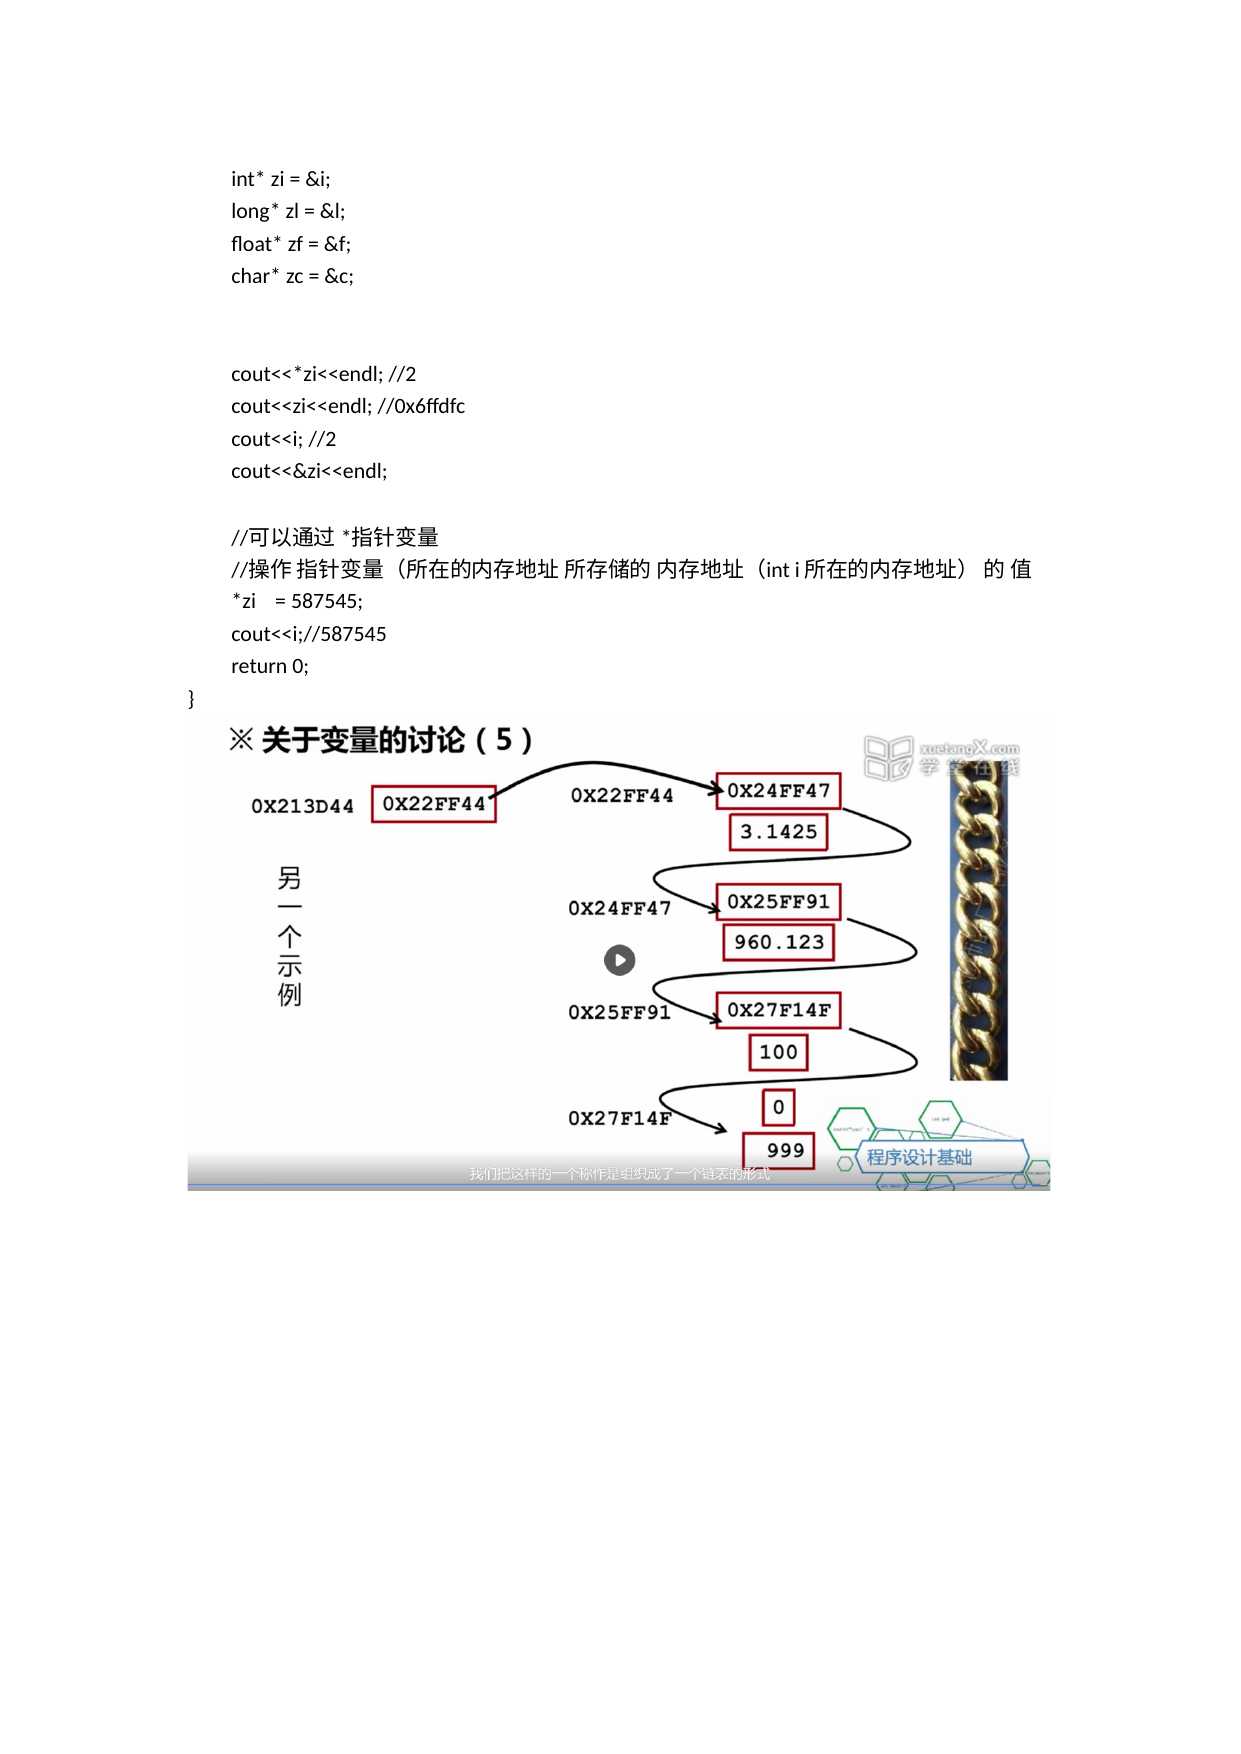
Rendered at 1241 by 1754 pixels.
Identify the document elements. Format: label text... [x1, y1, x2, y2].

text long* zl = &l; [187, 194, 1053, 227]
text cout<<i;//587545 [187, 617, 1053, 649]
text cout<<zi<<endl; //0x6ffdfc [187, 389, 1053, 422]
text cout<<&zi<<endl; [187, 454, 1053, 487]
text float* zf = &f; [187, 227, 1053, 259]
text //操作 指针变量（所在的内存地址 所存储的 内存地址（int i所在的内存地址） 的 值 [187, 552, 1053, 584]
text int* zi = &i; [187, 162, 1053, 194]
picture [187, 714, 1051, 1191]
text //可以通过 *指针变量 [187, 519, 1053, 552]
text cout<<i; //2 [187, 422, 1053, 454]
text char* zc = &c; [187, 259, 1053, 292]
text *zi = 587545; [187, 584, 1053, 617]
text return 0; [187, 649, 1053, 682]
text cout<<*zi<<endl; //2 [187, 357, 1053, 389]
